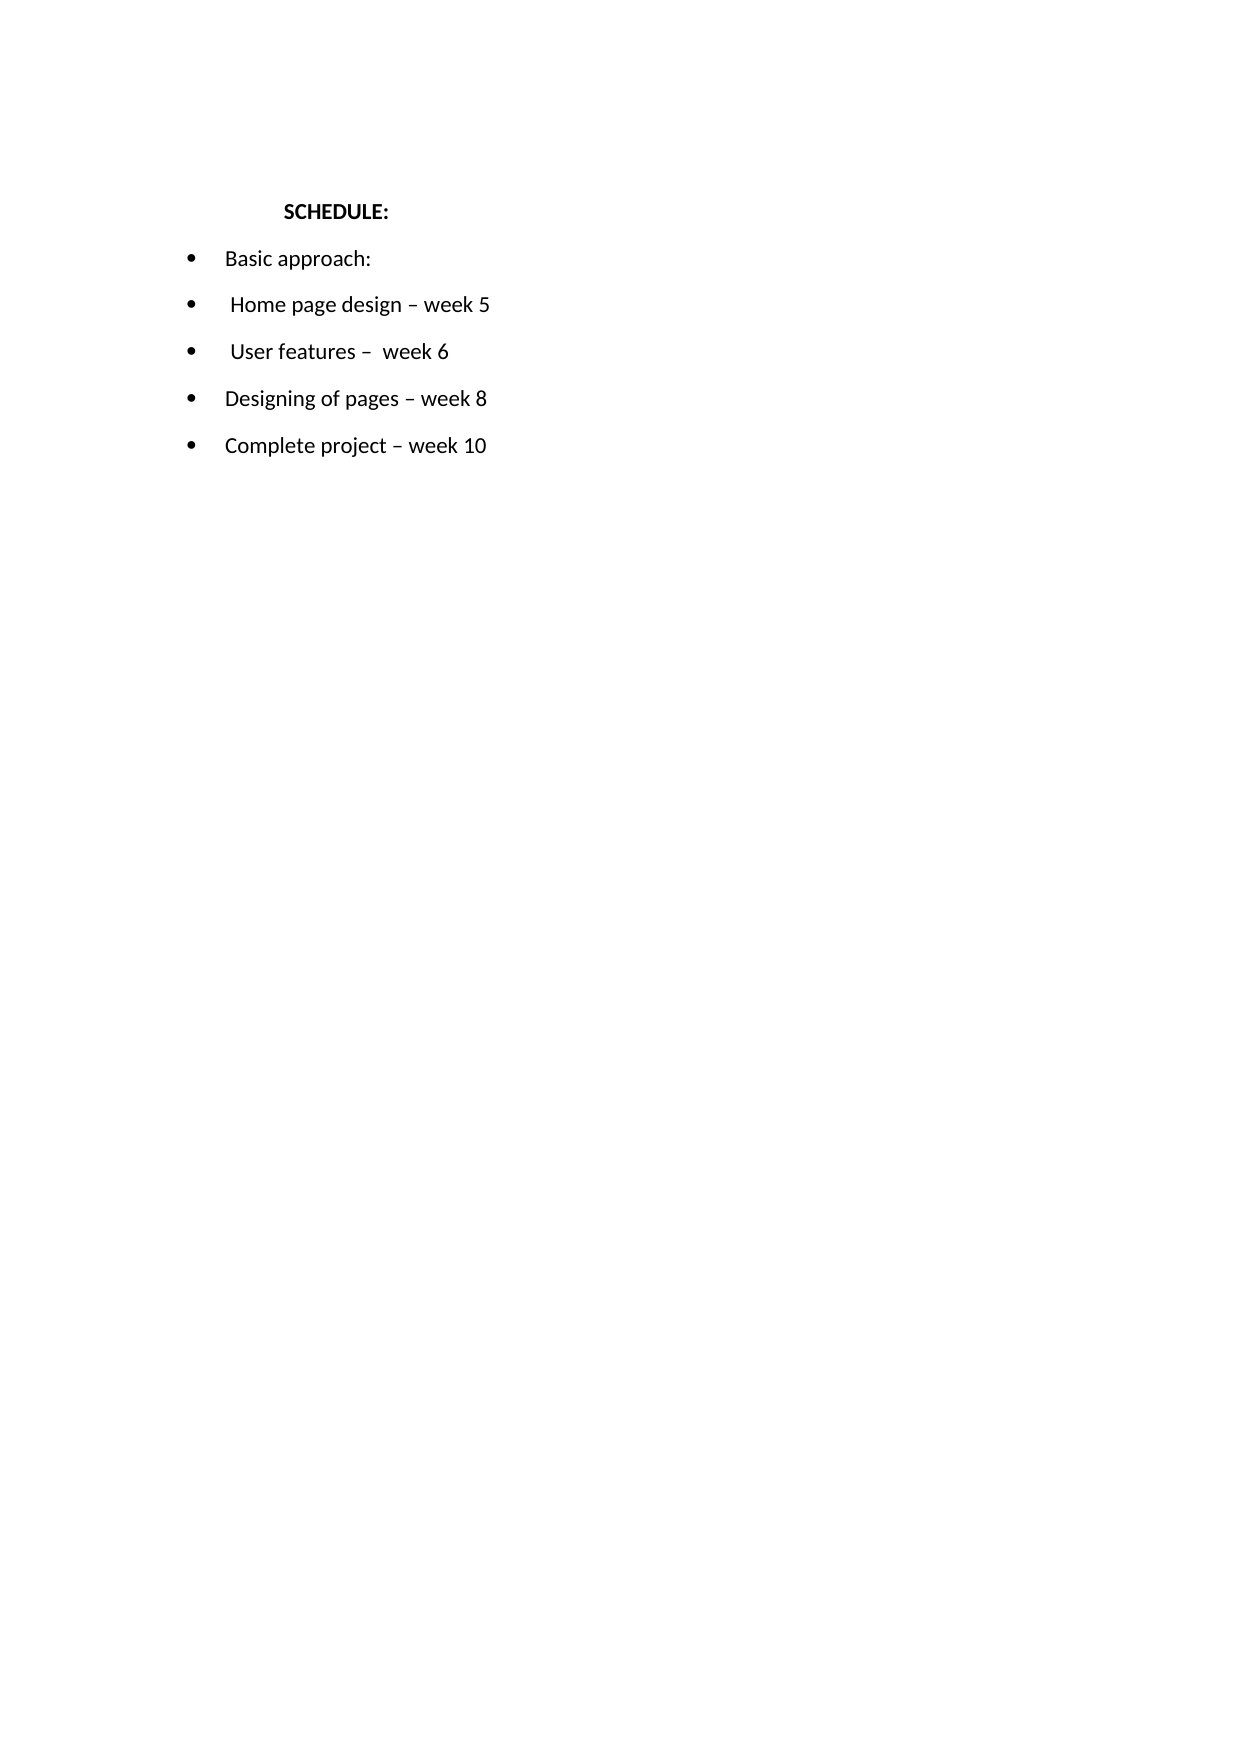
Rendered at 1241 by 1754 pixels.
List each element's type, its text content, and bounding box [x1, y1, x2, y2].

list Designing of pages – week 8 [187, 384, 1090, 412]
list Home page design – week 5 [187, 291, 1090, 319]
list Basic approach: [187, 244, 1090, 272]
list User features – week 6 [187, 337, 1090, 366]
list Complete project – week 10 [187, 431, 1090, 459]
text SCHEDULE: [150, 197, 1090, 225]
